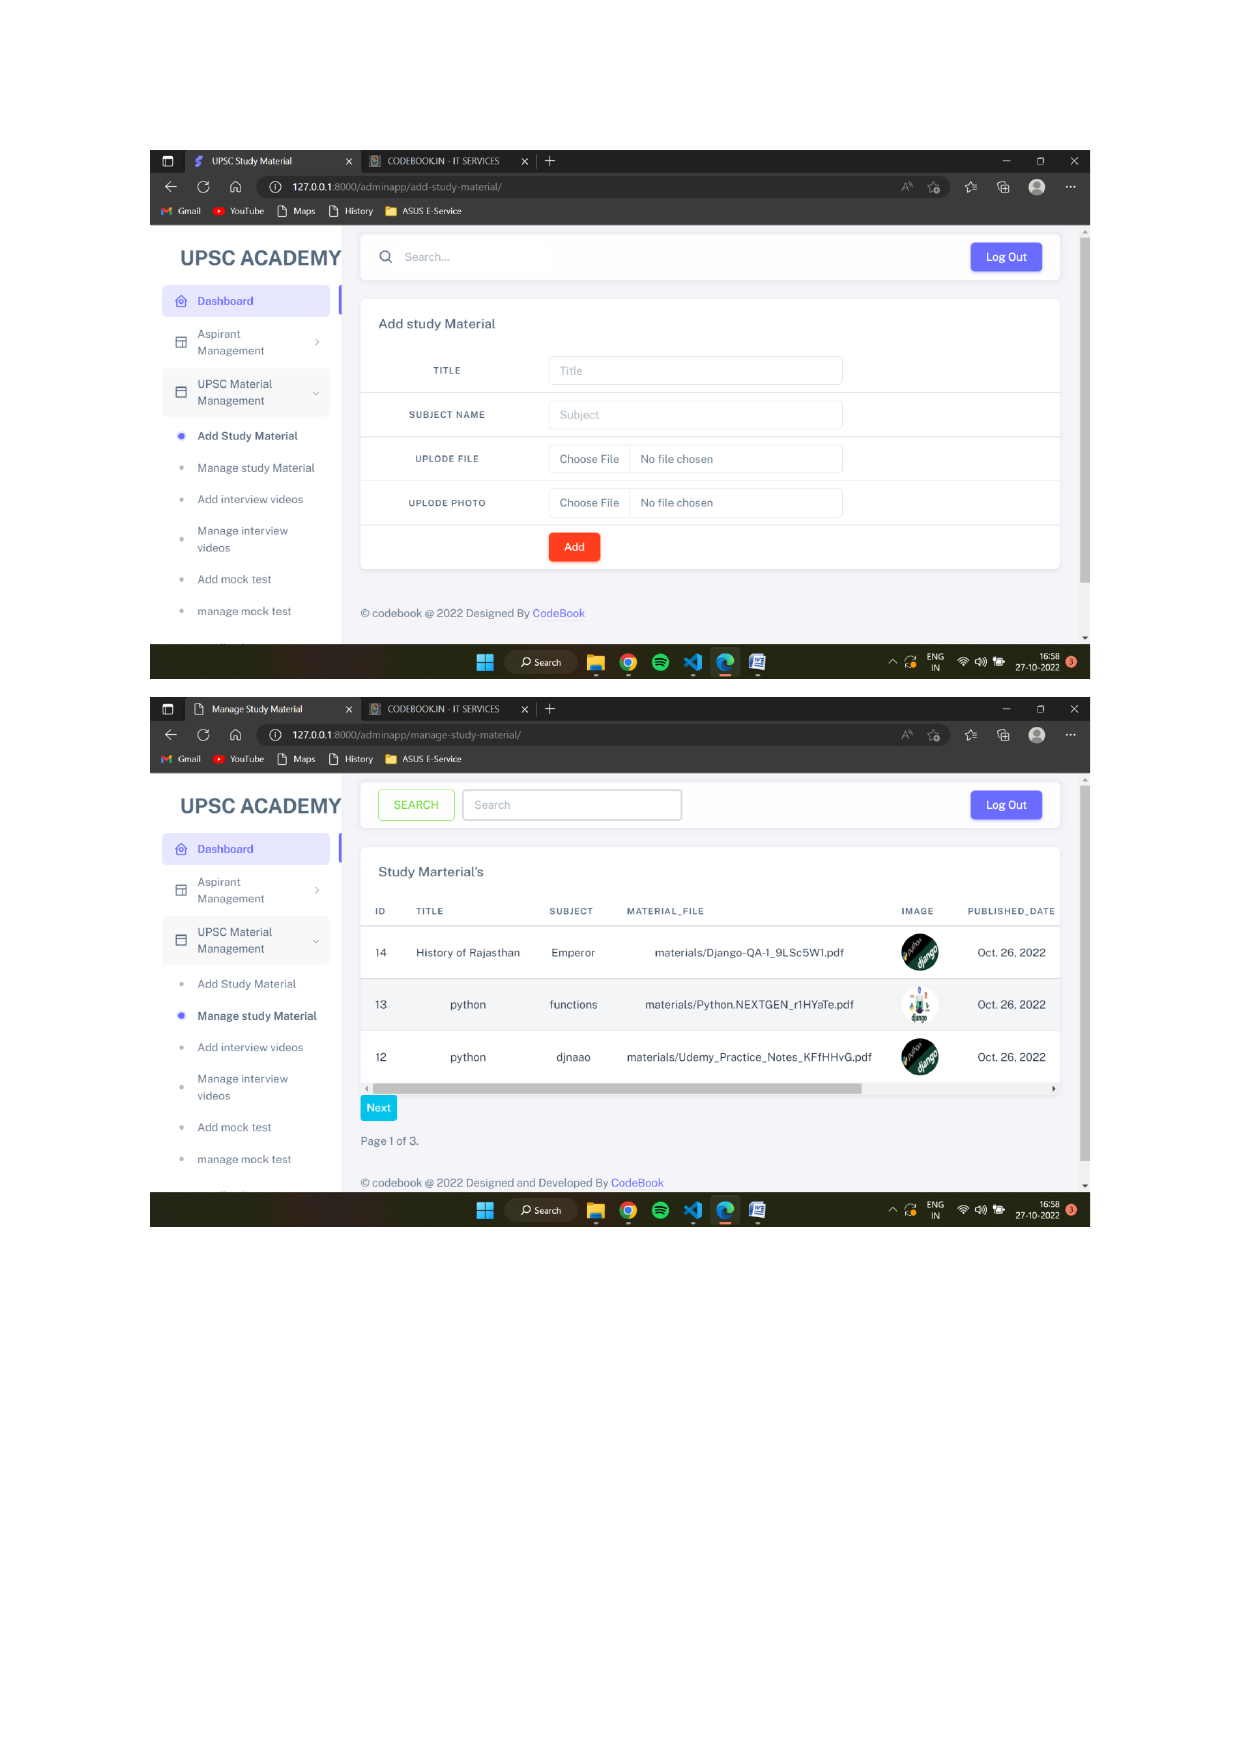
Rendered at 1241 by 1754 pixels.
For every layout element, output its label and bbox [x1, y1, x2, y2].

picture [150, 150, 1091, 679]
picture [150, 697, 1091, 1227]
